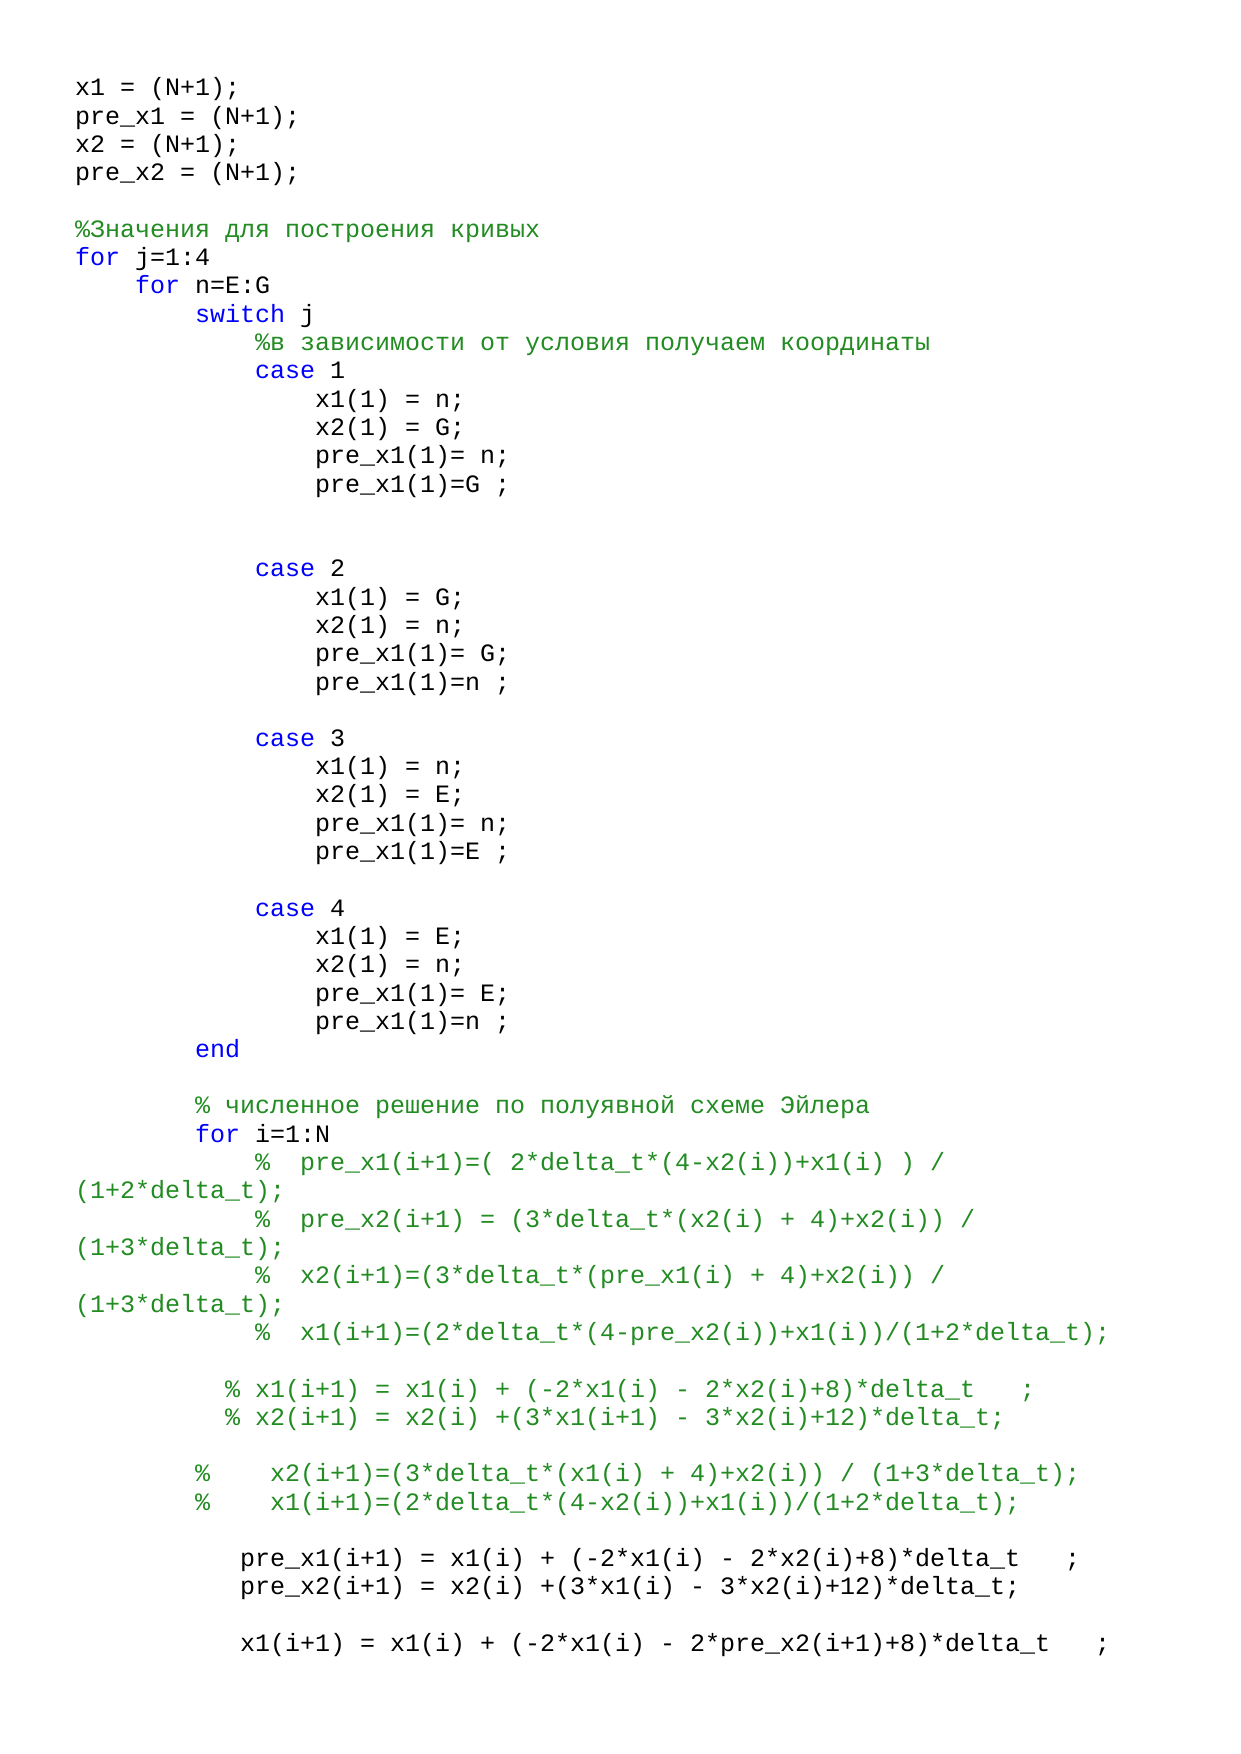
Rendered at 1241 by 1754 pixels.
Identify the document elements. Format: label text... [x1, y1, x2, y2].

text x2(1) = n; [75, 952, 1165, 980]
text case 4 [75, 895, 1165, 923]
text pre_x1(1)= n; [75, 810, 1165, 839]
text pre_x1(1)=G ; [75, 471, 1165, 500]
text case 3 [75, 725, 1165, 754]
text pre_x1(1)= G; [75, 641, 1165, 669]
text x2(1) = E; [75, 782, 1165, 810]
text pre_x2(i+1) = x2(i) +(3*x1(i) - 3*x2(i)+12)*delta_t; [75, 1574, 1165, 1602]
text %Значения для построения кривых [75, 216, 1165, 245]
text pre_x1 = (N+1); [75, 103, 1165, 132]
text x2(1) = G; [75, 415, 1165, 443]
text for j=1:4 [75, 245, 1165, 273]
text pre_x1(1)=n ; [75, 1008, 1165, 1037]
text % x1(i+1) = x1(i) + (-2*x1(i) - 2*x2(i)+8)*delta_t ; [75, 1376, 1165, 1404]
text for i=1:N [75, 1121, 1165, 1150]
text pre_x2 = (N+1); [75, 160, 1165, 188]
text % численное решение по полуявной схеме Эйлера [75, 1093, 1165, 1121]
text % pre_x2(i+1) = (3*delta_t*(x2(i) + 4)+x2(i)) / (1+3*delta_t); [75, 1206, 1165, 1263]
text x1(1) = n; [75, 386, 1165, 415]
text case 2 [75, 556, 1165, 584]
text x2 = (N+1); [75, 132, 1165, 160]
text % x2(i+1)=(3*delta_t*(pre_x1(i) + 4)+x2(i)) / (1+3*delta_t); [75, 1263, 1165, 1320]
text pre_x1(1)=E ; [75, 839, 1165, 867]
text x1(i+1) = x1(i) + (-2*x1(i) - 2*pre_x2(i+1)+8)*delta_t ; [75, 1630, 1165, 1658]
text pre_x1(i+1) = x1(i) + (-2*x1(i) - 2*x2(i)+8)*delta_t ; [75, 1546, 1165, 1574]
text x1 = (N+1); [75, 75, 1165, 103]
text x1(1) = n; [75, 754, 1165, 782]
text switch j [75, 301, 1165, 330]
text % x2(i+1) = x2(i) +(3*x1(i+1) - 3*x2(i)+12)*delta_t; [75, 1404, 1165, 1433]
text % x1(i+1)=(2*delta_t*(4-pre_x2(i))+x1(i))/(1+2*delta_t); [75, 1320, 1165, 1348]
text %в зависимости от условия получаем координаты [75, 330, 1165, 358]
text pre_x1(1)= E; [75, 980, 1165, 1008]
text x2(1) = n; [75, 612, 1165, 641]
text % x1(i+1)=(2*delta_t*(4-x2(i))+x1(i))/(1+2*delta_t); [75, 1489, 1165, 1517]
text case 1 [75, 358, 1165, 386]
text pre_x1(1)=n ; [75, 669, 1165, 697]
text pre_x1(1)= n; [75, 443, 1165, 471]
text % x2(i+1)=(3*delta_t*(x1(i) + 4)+x2(i)) / (1+3*delta_t); [75, 1461, 1165, 1489]
text x1(1) = G; [75, 584, 1165, 612]
text end [75, 1037, 1165, 1065]
text x1(1) = E; [75, 923, 1165, 952]
text % pre_x1(i+1)=( 2*delta_t*(4-x2(i))+x1(i) ) / (1+2*delta_t); [75, 1150, 1165, 1206]
text for n=E:G [75, 273, 1165, 301]
